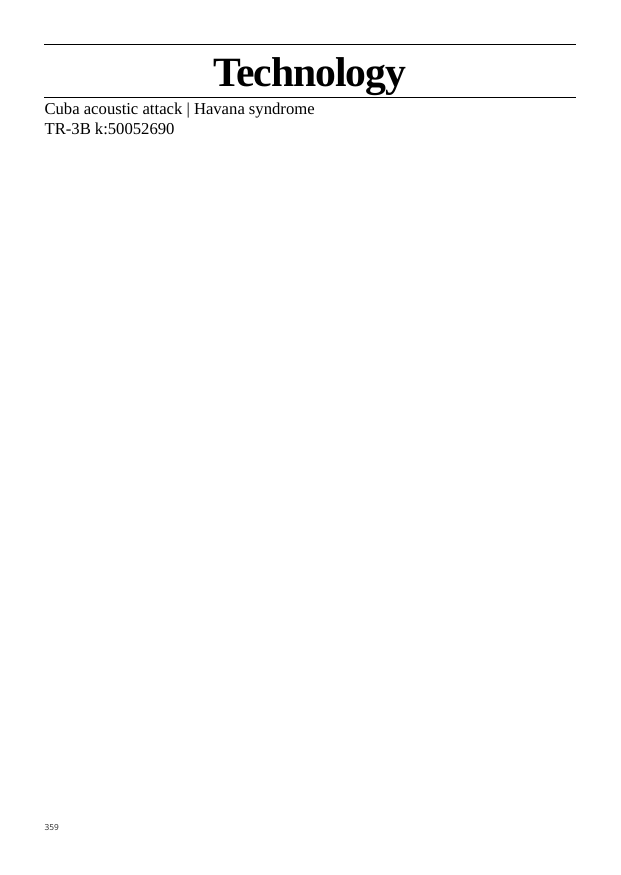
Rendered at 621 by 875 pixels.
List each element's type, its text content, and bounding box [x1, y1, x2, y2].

subtitle Technology [44, 45, 576, 97]
text TR-3B k:50052690 [44, 119, 576, 138]
text Cuba acoustic attack | Havana syndrome [44, 98, 576, 118]
